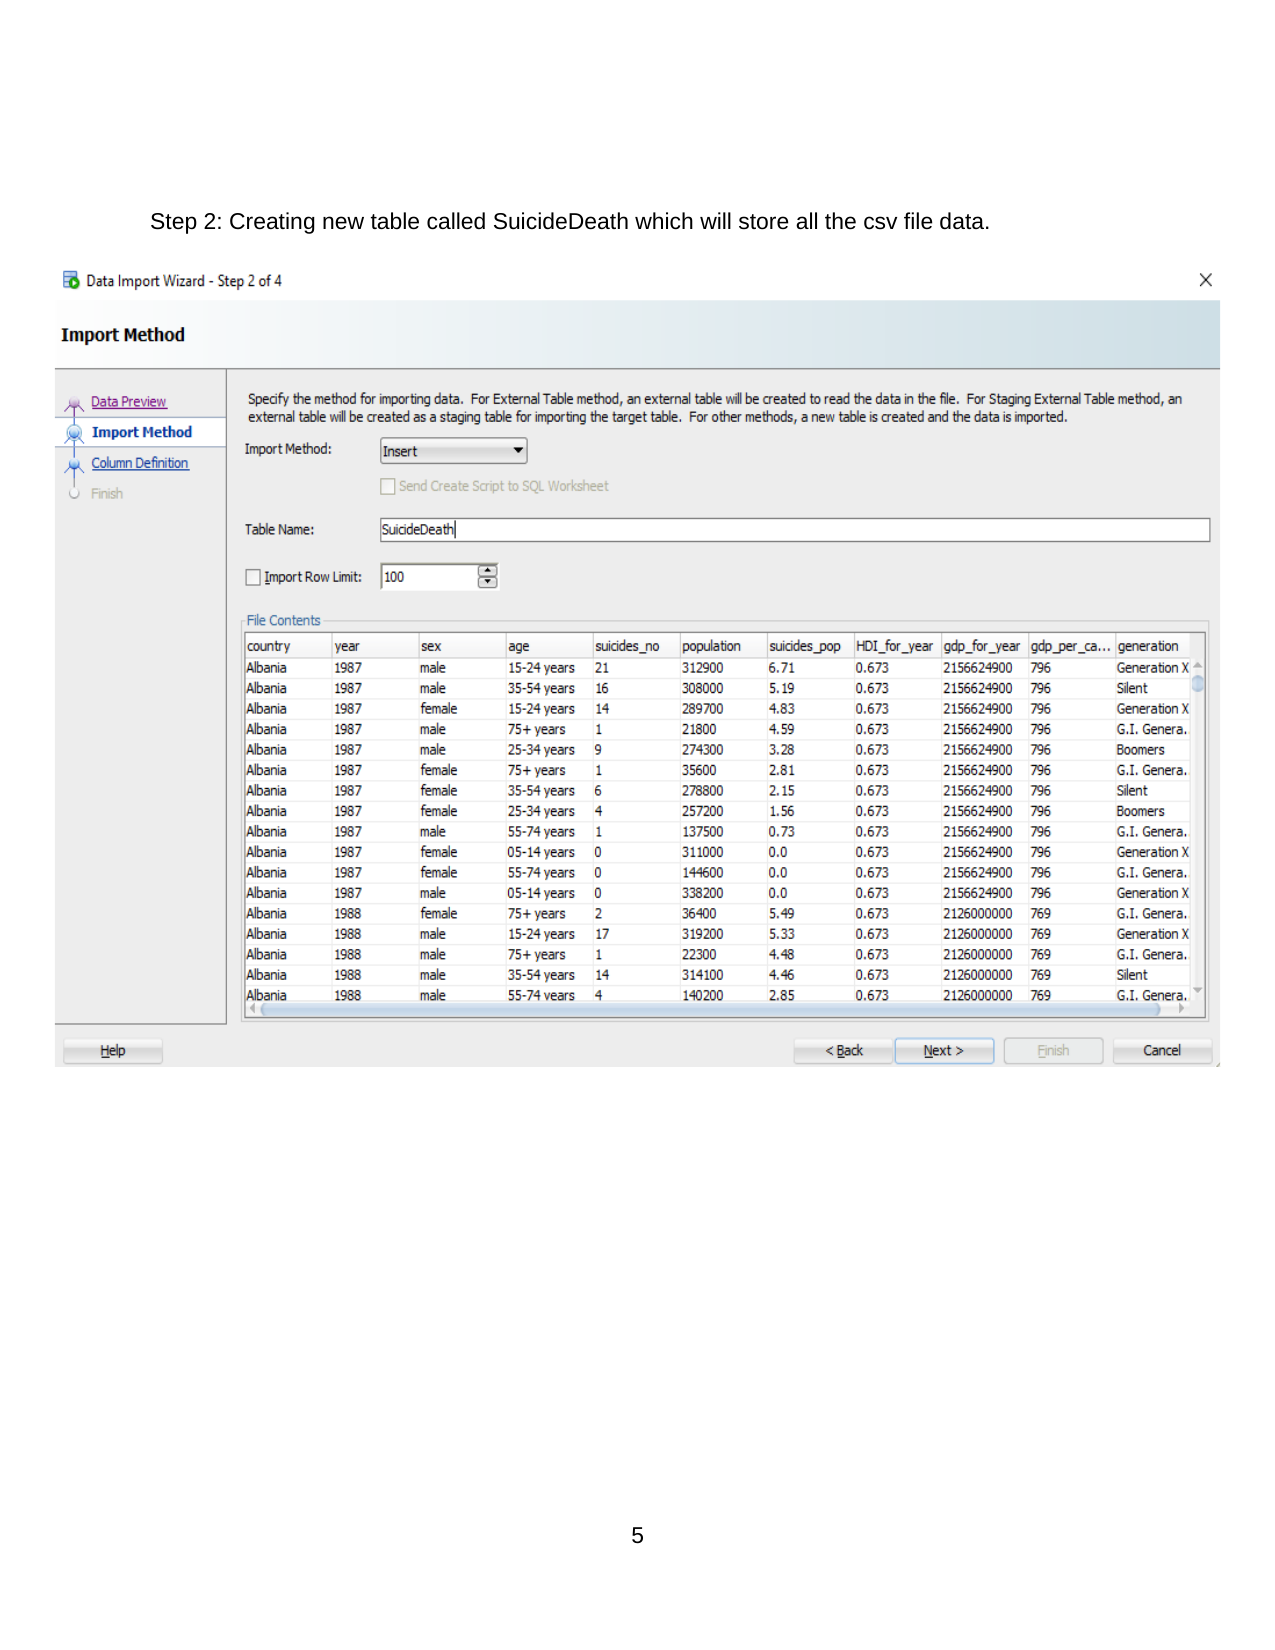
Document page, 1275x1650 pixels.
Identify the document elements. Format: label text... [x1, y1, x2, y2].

text Step 2: Creating new table called SuicideDeath which will store all the csv file data. [150, 208, 1125, 234]
picture [54, 262, 1221, 1067]
